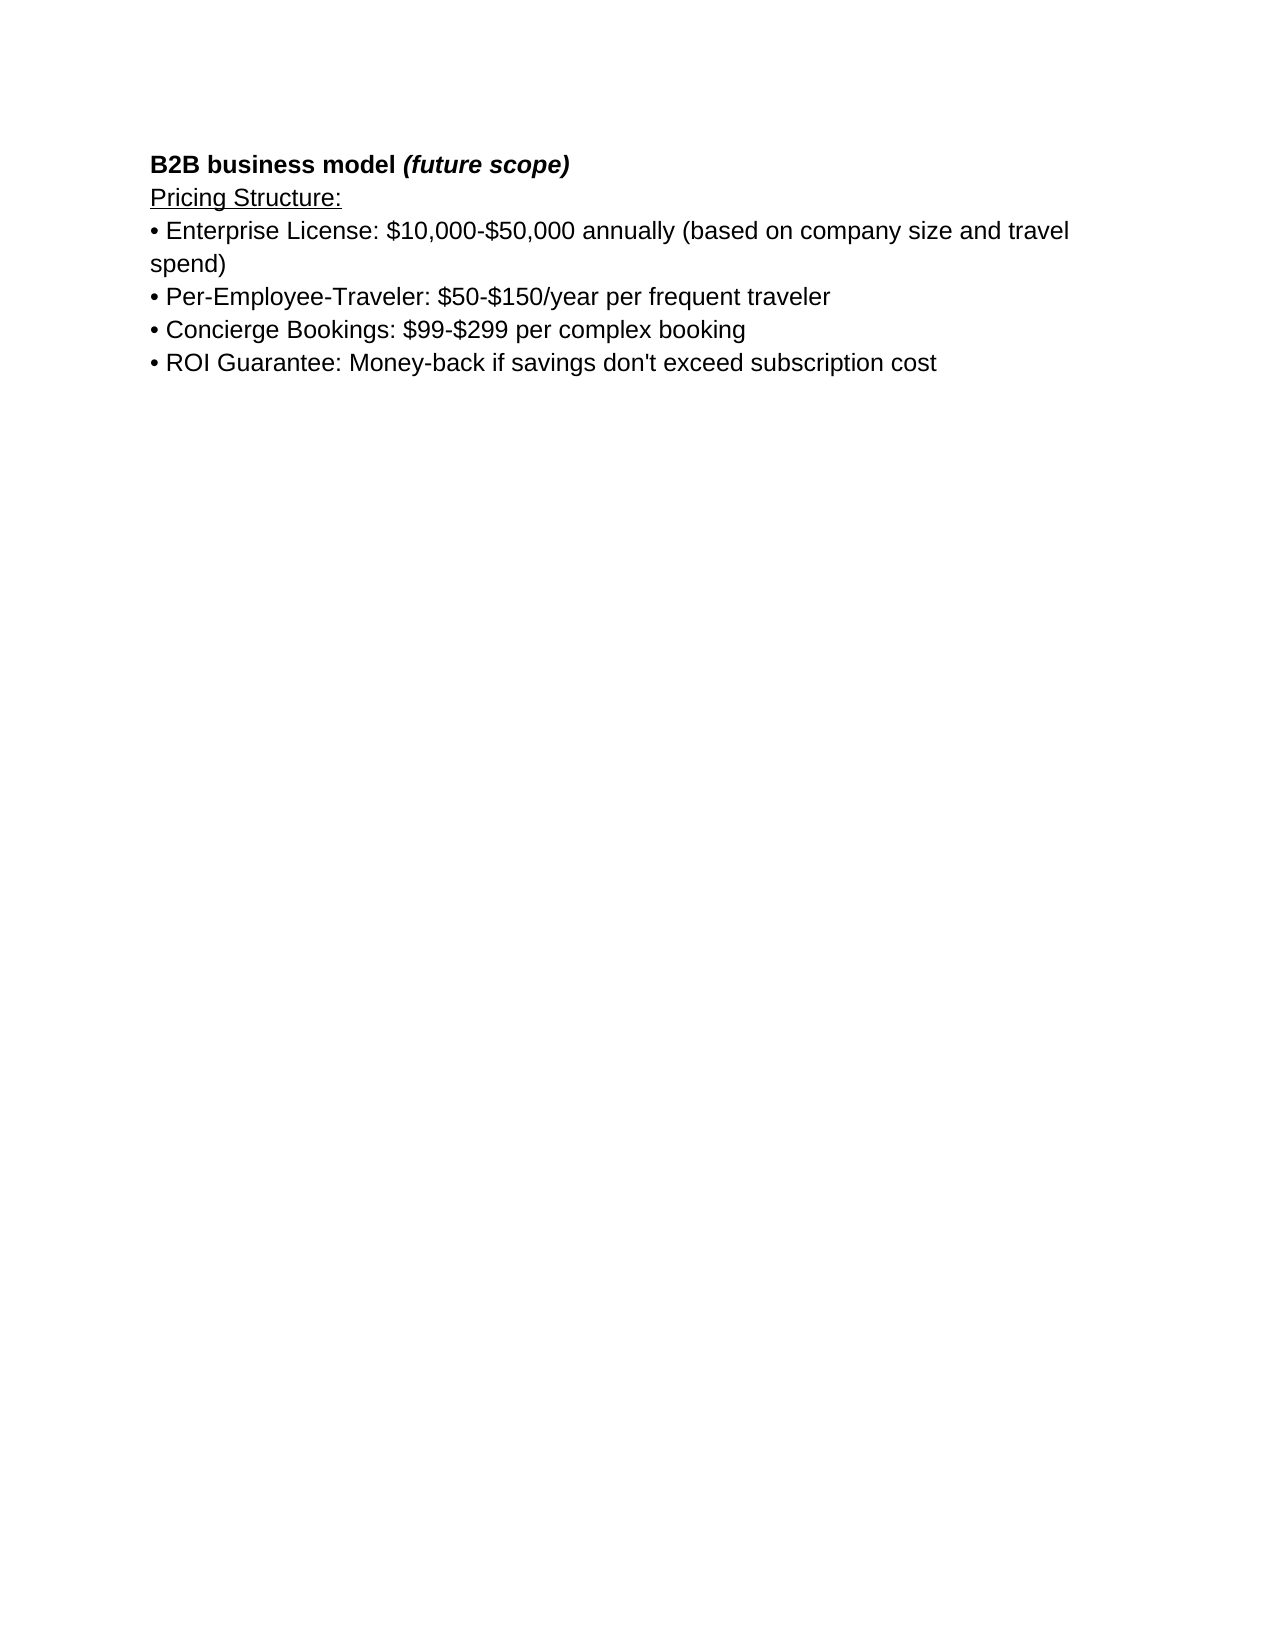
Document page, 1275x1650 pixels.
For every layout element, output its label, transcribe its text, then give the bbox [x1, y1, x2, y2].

text • Enterprise License: $10,000-$50,000 annually (based on company size and travel spend) [150, 216, 1125, 278]
text • ROI Guarantee: Money-back if savings don't exceed subscription cost [150, 348, 1125, 377]
text • Per-Employee-Traveler: $50-$150/year per frequent traveler [150, 282, 1125, 311]
text B2B business model (future scope) [150, 150, 1125, 179]
text • Concierge Bookings: $99-$299 per complex booking [150, 315, 1125, 344]
text Pricing Structure: [150, 183, 1125, 212]
